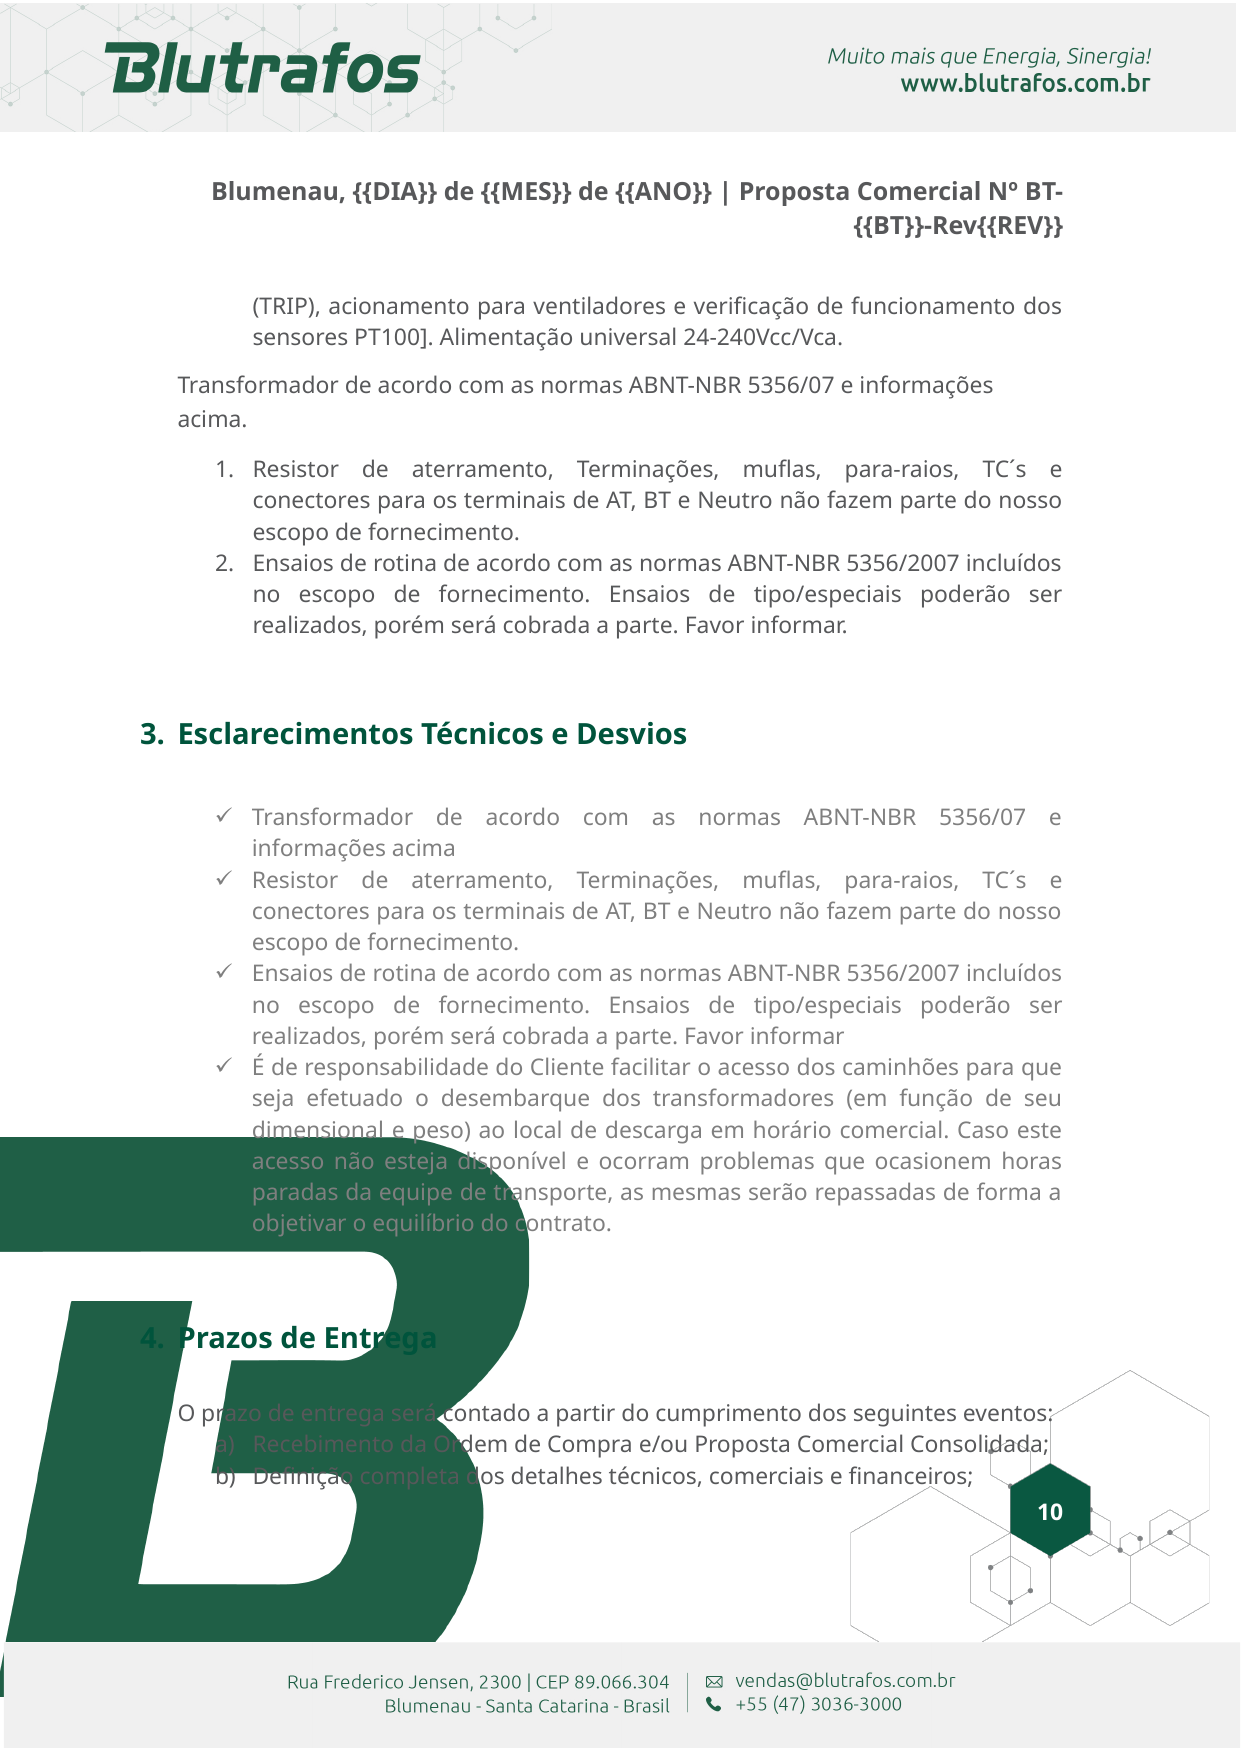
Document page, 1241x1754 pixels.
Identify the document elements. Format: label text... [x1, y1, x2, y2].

list Resistor de aterramento, Terminações, muflas, para-raios, TC´s e conectores para os terminais de AT, BT e Neutro não fazem parte do nosso escopo de fornecimento. [215, 453, 1063, 547]
list Transformador de acordo com as normas ABNT-NBR 5356/07 e informações acima [214, 801, 1063, 864]
list É de responsabilidade do Cliente facilitar o acesso dos caminhões para que seja efetuado o desembarque dos transformadores (em função de seu dimensional e peso) ao local de descarga em horário comercial. Caso este acesso não esteja disponível e ocorram problemas que ocasionem horas paradas da equipe de transporte, as mesmas serão repassadas de forma a objetivar o equilíbrio do contrato. [214, 1051, 1063, 1239]
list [215, 290, 1063, 352]
subtitle Prazos de Entrega [140, 1318, 1063, 1397]
text Transformador de acordo com as normas ABNT-NBR 5356/07 e informações acima. [177, 369, 1063, 434]
list Recebimento da Ordem de Compra e/ou Proposta Comercial Consolidada; [215, 1428, 1063, 1460]
list Ensaios de rotina de acordo com as normas ABNT-NBR 5356/2007 incluídos no escopo de fornecimento. Ensaios de tipo/especiais poderão ser realizados, porém será cobrada a parte. Favor informar [214, 957, 1063, 1051]
list Definição completa dos detalhes técnicos, comerciais e financeiros; [215, 1460, 1063, 1491]
list Ensaios de rotina de acordo com as normas ABNT-NBR 5356/2007 incluídos no escopo de fornecimento. Ensaios de tipo/especiais poderão ser realizados, porém será cobrada a parte. Favor informar. [215, 547, 1063, 641]
subtitle Esclarecimentos Técnicos e Desvios [140, 713, 1063, 753]
picture [0, 1137, 1241, 1748]
picture [0, 3, 1236, 132]
text O prazo de entrega será contado a partir do cumprimento dos seguintes eventos: [177, 1397, 1063, 1428]
list Resistor de aterramento, Terminações, muflas, para-raios, TC´s e conectores para os terminais de AT, BT e Neutro não fazem parte do nosso escopo de fornecimento. [214, 864, 1063, 957]
